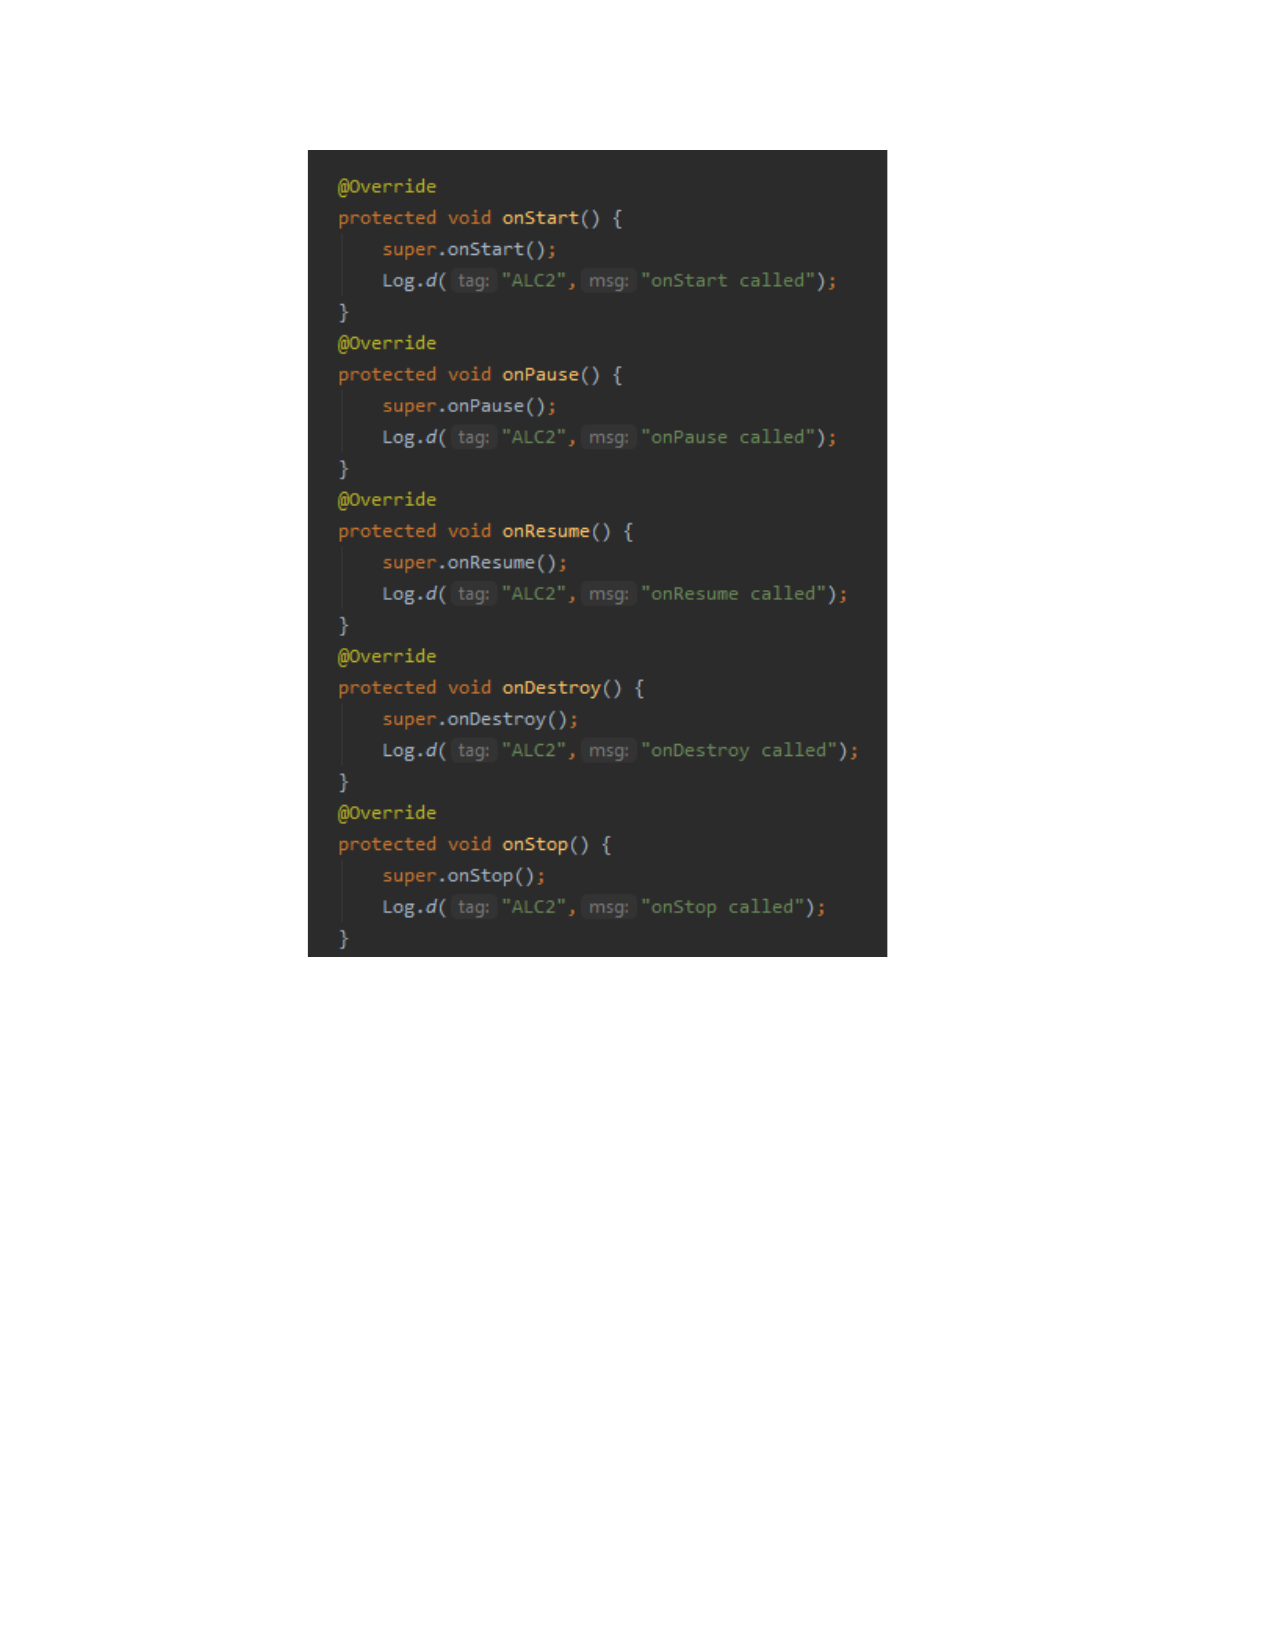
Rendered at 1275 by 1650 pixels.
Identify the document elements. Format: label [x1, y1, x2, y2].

picture [307, 150, 888, 957]
